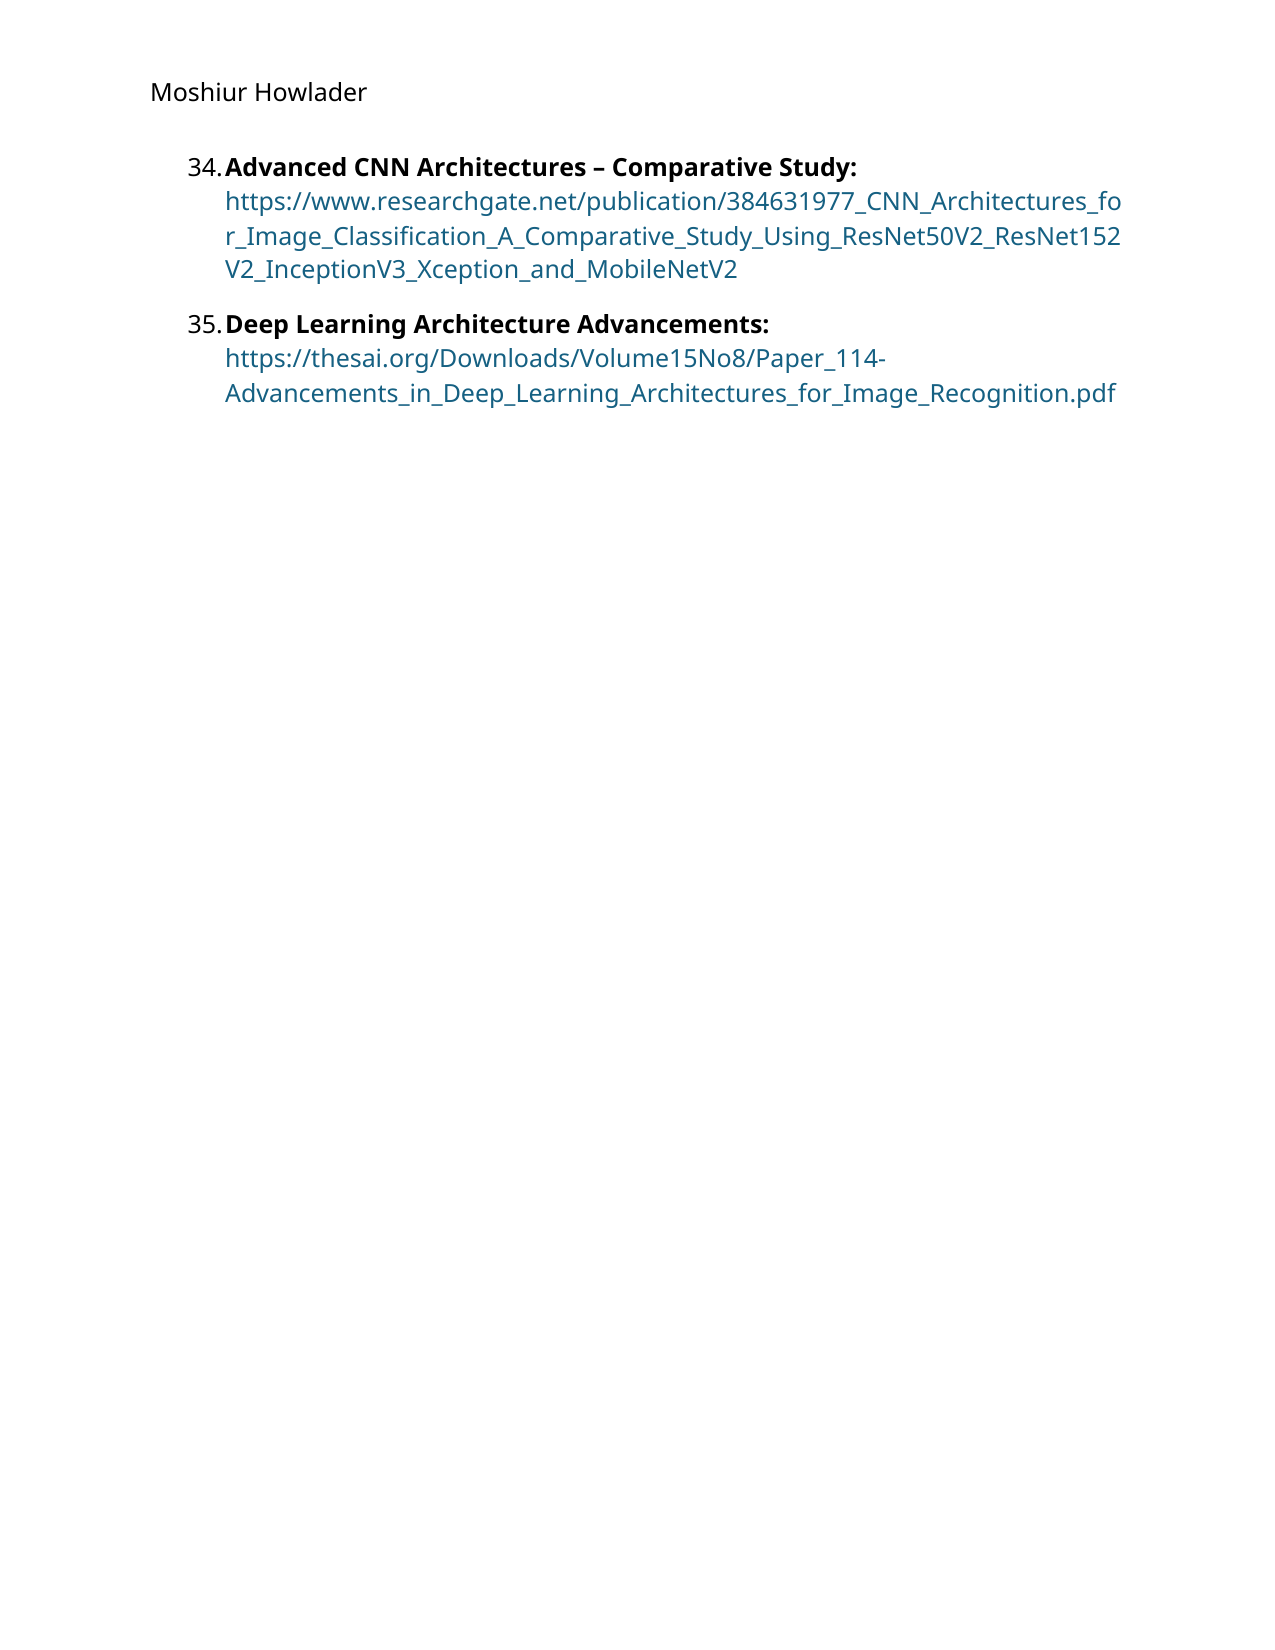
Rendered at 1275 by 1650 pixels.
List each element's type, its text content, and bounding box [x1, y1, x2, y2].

list Deep Learning Architecture Advancements: https://thesai.org/Downloads/Volume15No8/Paper_114-Advancements_in_Deep_Learning_Architectures_for_Image_Recognition.pdf [187, 307, 1125, 409]
list Advanced CNN Architectures – Comparative Study: https://www.researchgate.net/publication/384631977_CNN_Architectures_for_Image_Classification_A_Comparative_Study_Using_ResNet50V2_ResNet152V2_InceptionV3_Xception_and_MobileNetV2 [187, 150, 1125, 286]
